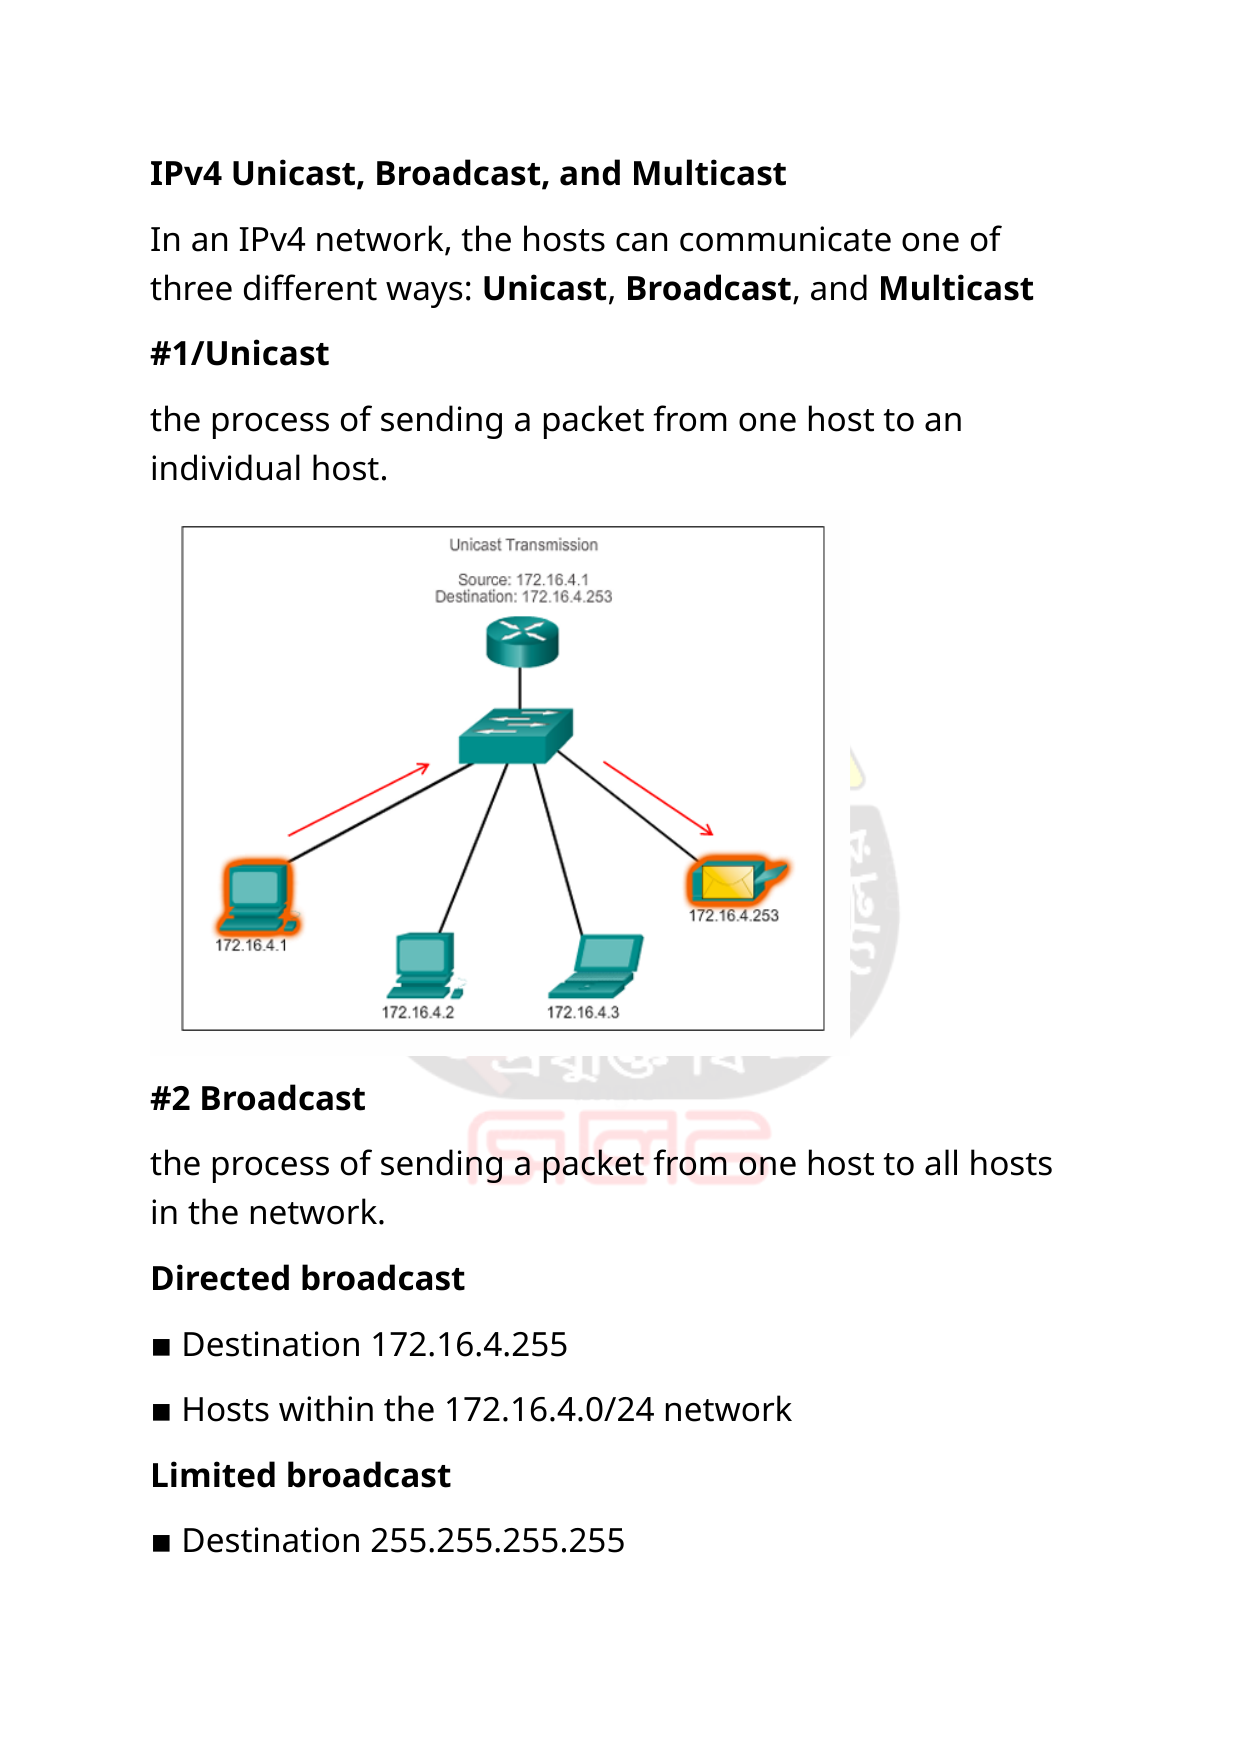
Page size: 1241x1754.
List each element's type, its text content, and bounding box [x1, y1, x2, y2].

text ▪ Hosts within the 172.16.4.0/24 network [150, 1386, 1090, 1431]
text ▪ Destination 255.255.255.255 [150, 1517, 1090, 1563]
text In an IPv4 network, the hosts can communicate one of three different ways: Unicast, Broadcast, and Multicast [150, 216, 1090, 310]
picture [150, 510, 851, 1056]
text Directed broadcast [150, 1255, 1090, 1300]
text ▪ Destination 172.16.4.255 [150, 1320, 1090, 1366]
text IPv4 Unicast, Broadcast, and Multicast [150, 150, 1090, 195]
text #1/Unicast [150, 330, 1090, 376]
text the process of sending a packet from one host to an individual host. [150, 396, 1090, 490]
text Limited broadcast [150, 1452, 1090, 1497]
text the process of sending a packet from one host to all hosts in the network. [150, 1140, 1090, 1234]
text #2 Broadcast [150, 1074, 1090, 1120]
